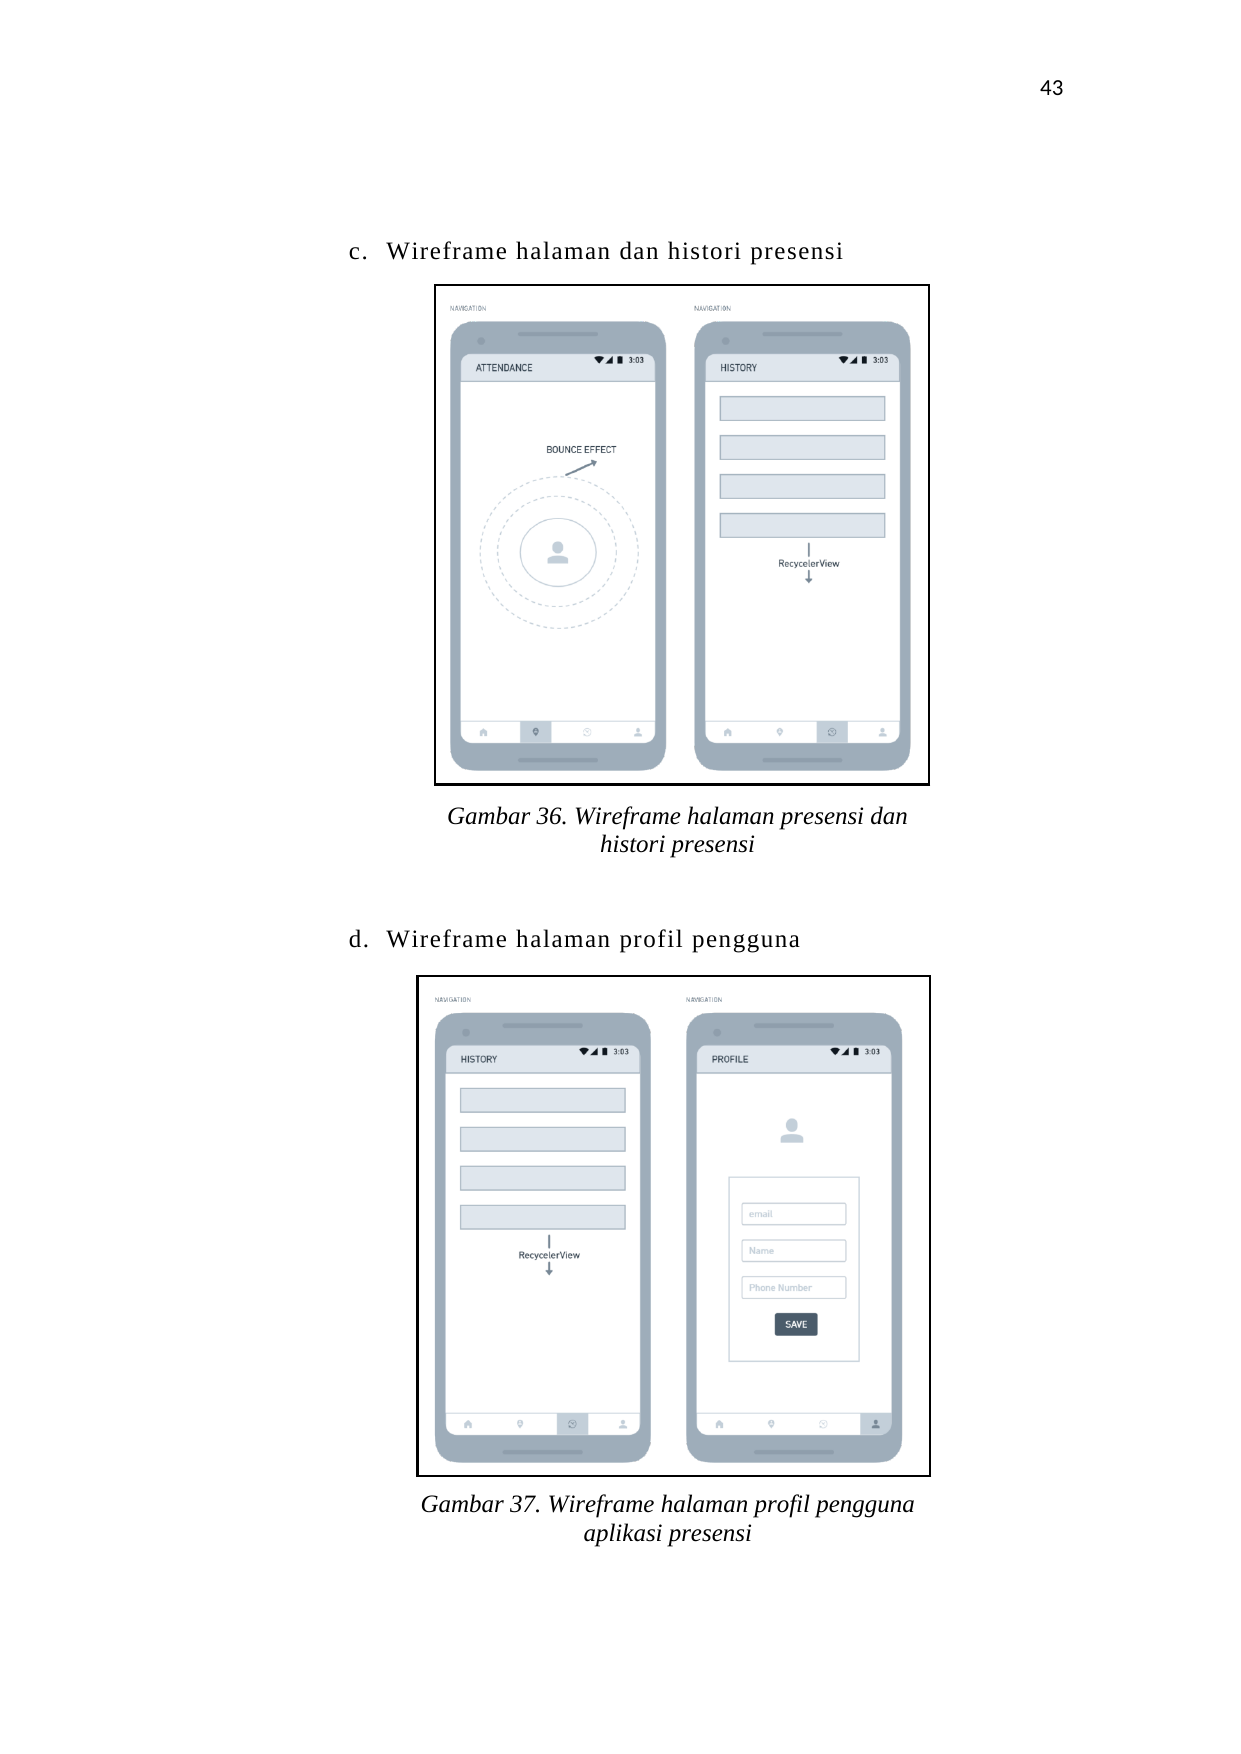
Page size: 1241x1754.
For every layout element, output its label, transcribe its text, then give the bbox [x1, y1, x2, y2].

subtitle Wireframe halaman profil pengguna [349, 924, 1063, 953]
picture [436, 286, 928, 783]
subtitle Wireframe halaman dan histori presensi [349, 236, 1063, 265]
picture [419, 977, 929, 1475]
